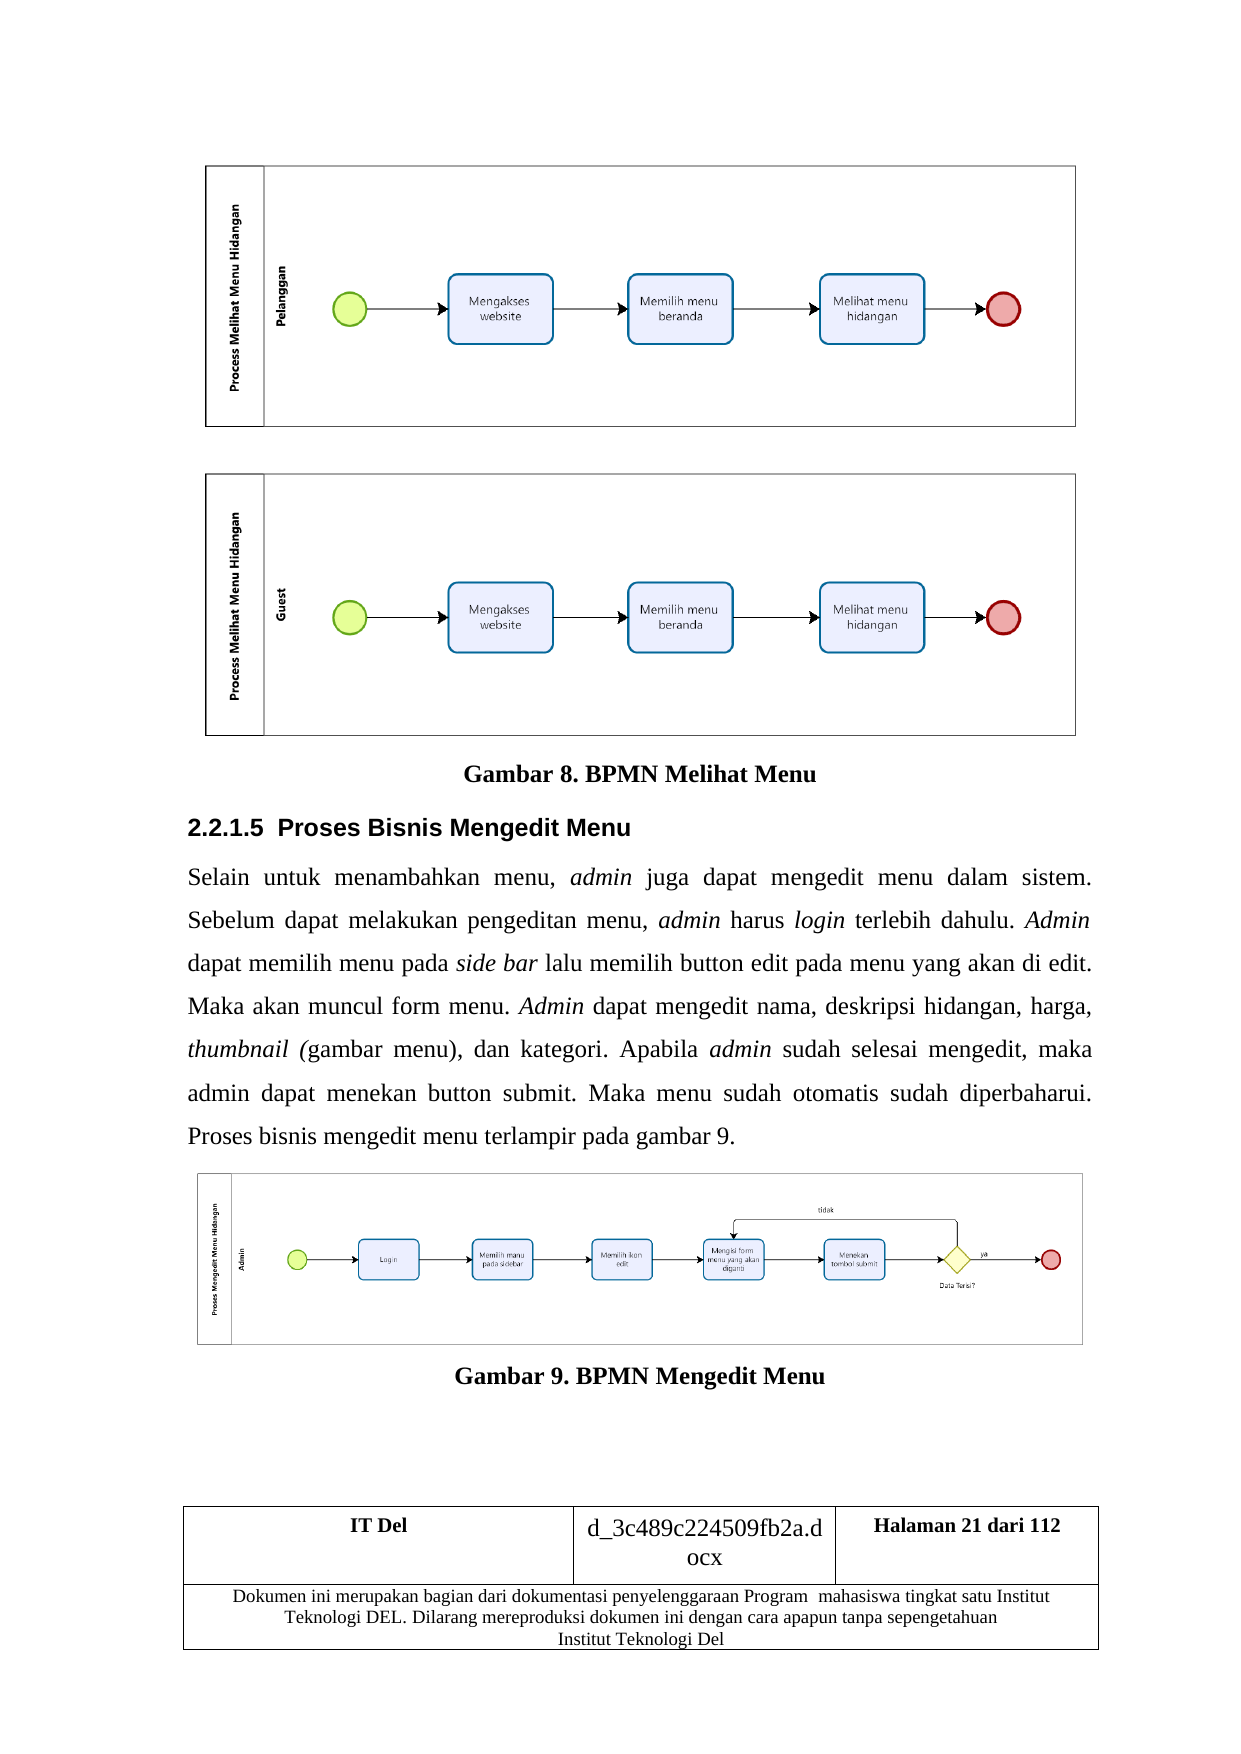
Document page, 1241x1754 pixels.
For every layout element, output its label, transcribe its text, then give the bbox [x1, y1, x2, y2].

text Gambar 8. BPMN Melihat Menu [187, 759, 1092, 788]
text Gambar 9. BPMN Mengedit Menu [187, 1361, 1092, 1390]
picture [187, 1163, 1093, 1347]
text Selain untuk menambahkan menu, admin juga dapat mengedit menu dalam sistem. Sebelum dapat melakukan pengeditan menu, admin harus login terlebih dahulu. Admin dapat memilih menu pada side bar lalu memilih button edit pada menu yang akan di edit. Maka akan muncul form menu. Admin dapat mengedit nama, deskripsi hidangan, harga, thumbnail (gambar menu), dan kategori. Apabila admin sudah selesai mengedit, maka admin dapat menekan button submit. Maka menu sudah otomatis sudah diperbaharui. Proses bisnis mengedit menu terlampir pada gambar 9. [187, 862, 1092, 1149]
picture [187, 147, 1093, 442]
picture [187, 455, 1093, 745]
subtitle Proses Bisnis Mengedit Menu [187, 813, 1092, 841]
